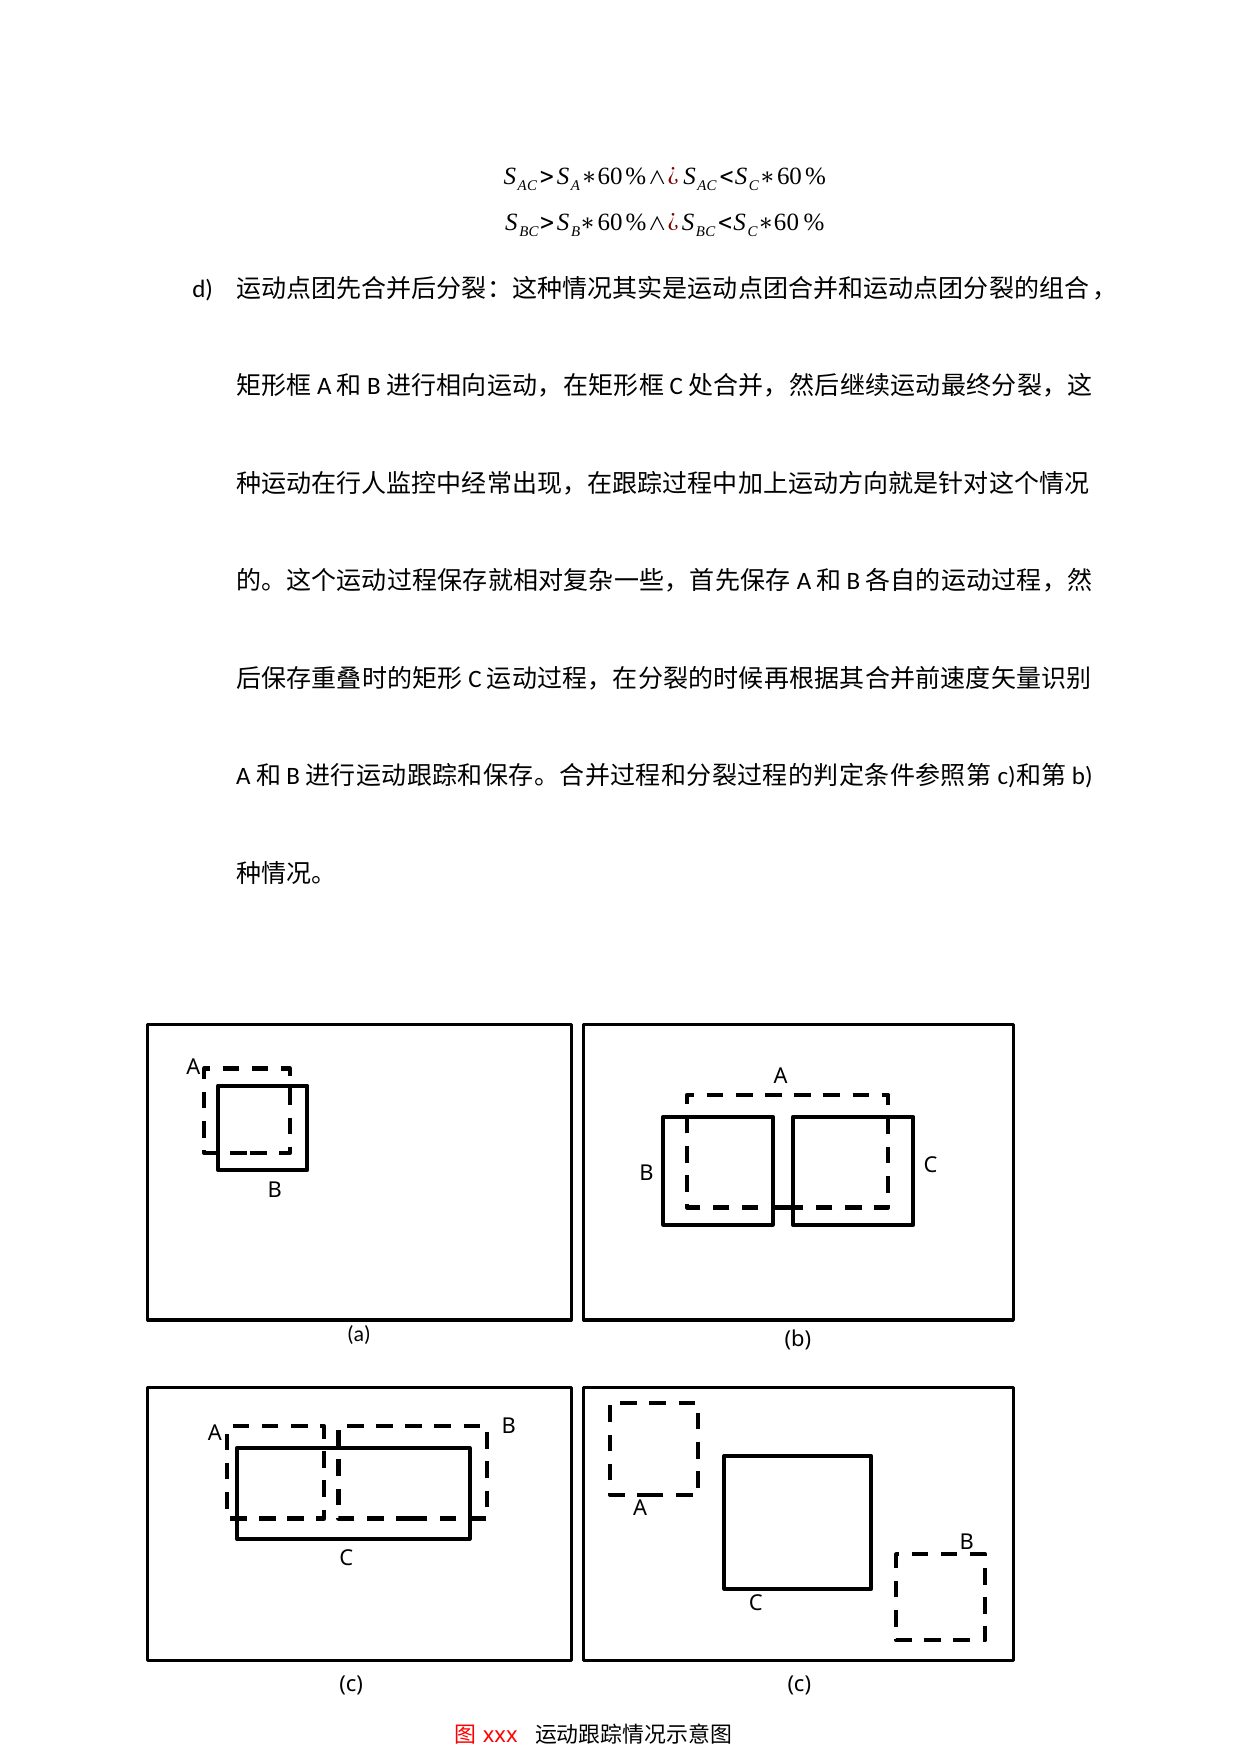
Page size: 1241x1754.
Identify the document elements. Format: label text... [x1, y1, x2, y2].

list 运动点团先合并后分裂：这种情况其实是运动点团合并和运动点团分裂的组合，矩形框A和B进行相向运动，在矩形框C处合并，然后继续运动最终分裂，这种运动在行人监控中经常出现，在跟踪过程中加上运动方向就是针对这个情况的。这个运动过程保存就相对复杂一些，首先保存A和B各自的运动过程，然后保存重叠时的矩形C运动过程，在分裂的时候再根据其合并前速度矢量识别A和B进行运动跟踪和保存。合并过程和分裂过程的判定条件参照第c)和第b)种情况。 [192, 254, 1092, 904]
